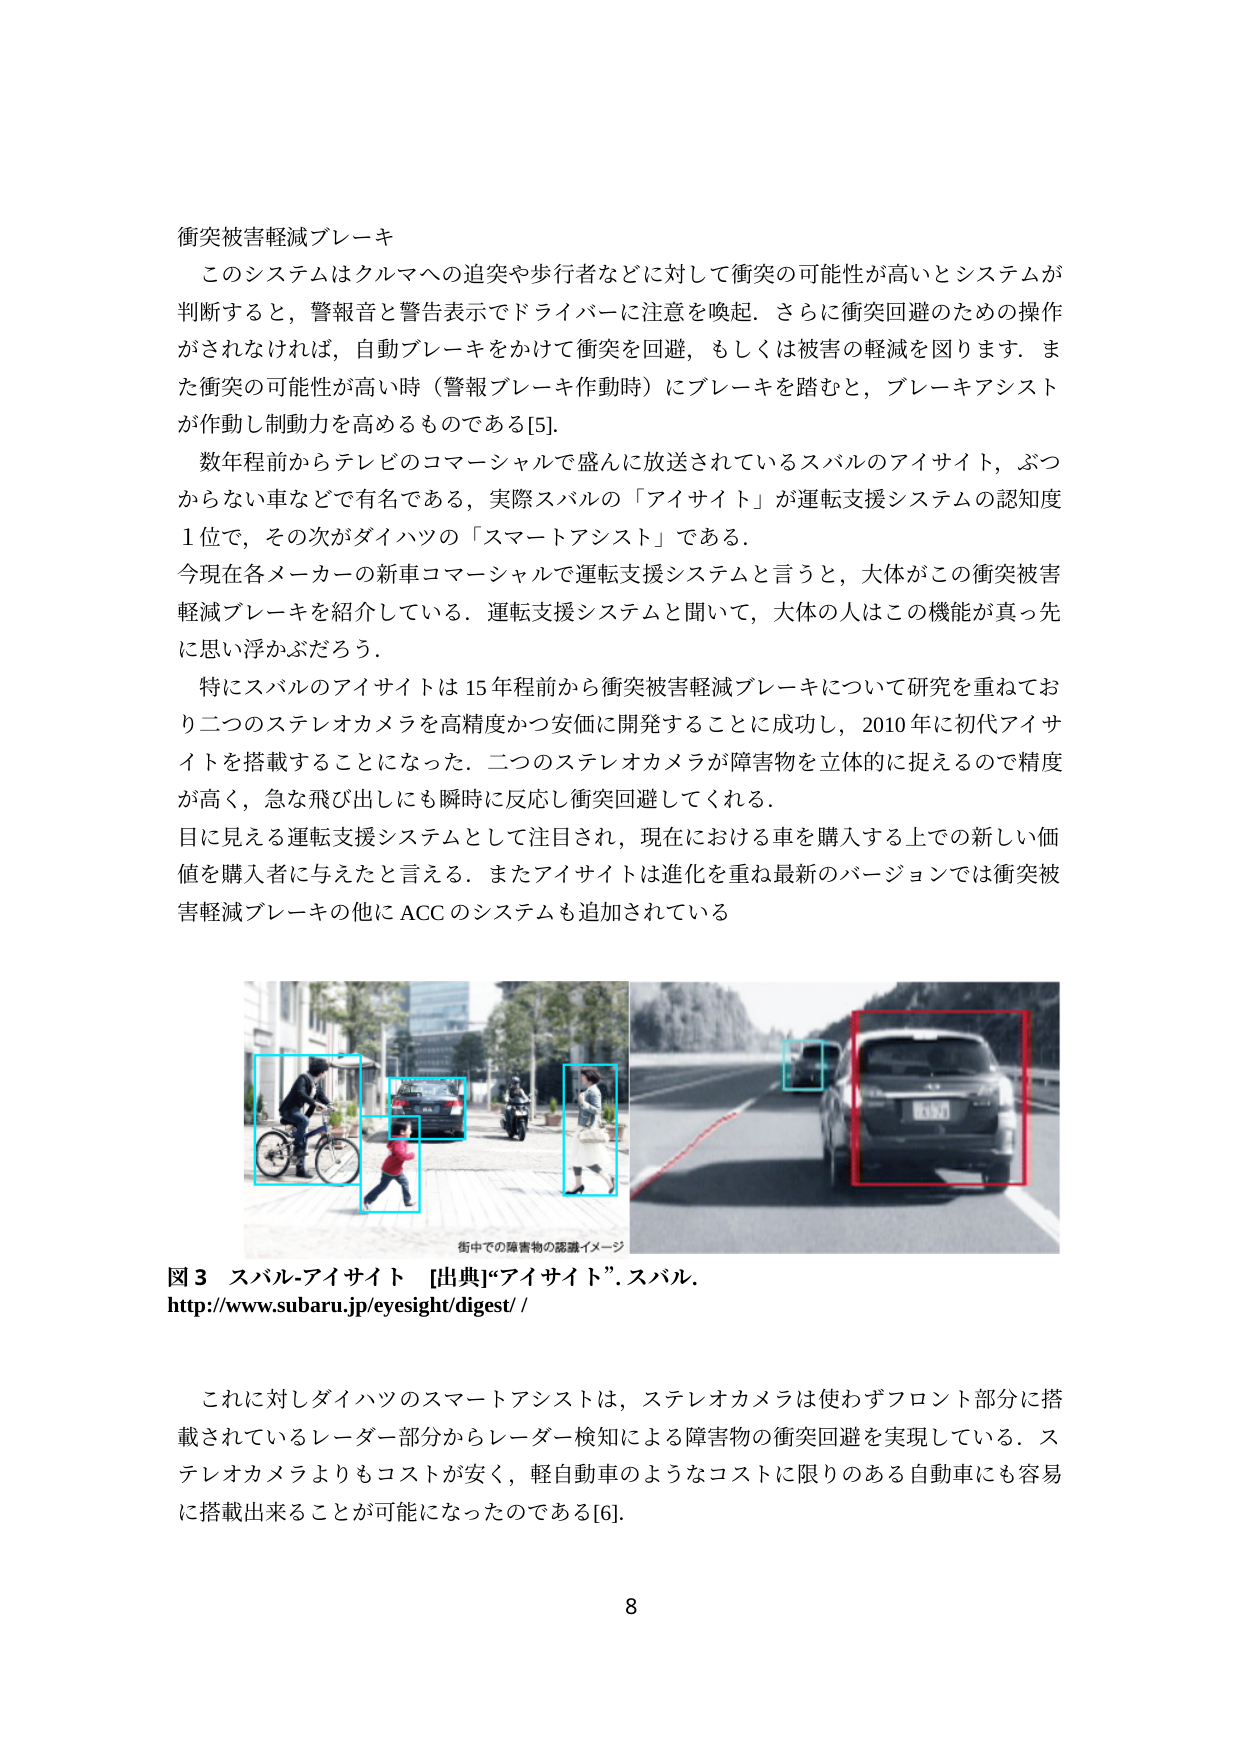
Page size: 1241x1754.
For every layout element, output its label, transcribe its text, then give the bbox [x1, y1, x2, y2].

picture [243, 981, 1061, 1259]
text 衝突被害軽減ブレーキ [177, 217, 1063, 254]
text このシステムはクルマへの追突や歩行者などに対して衝突の可能性が高いとシステムが判断すると，警報音と警告表示でドライバーに注意を喚起．さらに衝突回避のための操作がされなければ，自動ブレーキをかけて衝突を回避，もしくは被害の軽減を図ります．また衝突の可能性が高い時（警報ブレーキ作動時）にブレーキを踏むと，ブレーキアシストが作動し制動力を高めるものである[5]． [177, 254, 1063, 442]
text これに対しダイハツのスマートアシストは，ステレオカメラは使わずフロント部分に搭載されているレーダー部分からレーダー検知による障害物の衝突回避を実現している．ステレオカメラよりもコストが安く，軽自動車のようなコストに限りのある自動車にも容易に搭載出来ることが可能になったのである[6]． [177, 1379, 1063, 1529]
text 数年程前からテレビのコマーシャルで盛んに放送されているスバルのアイサイト，ぶつからない車などで有名である，実際スバルの「アイサイト」が運転支援システムの認知度１位で，その次がダイハツの「スマートアシスト」である． [177, 442, 1063, 554]
text 目に見える運転支援システムとして注目され，現在における車を購入する上での新しい価値を購入者に与えたと言える．またアイサイトは進化を重ね最新のバージョンでは衝突被害軽減ブレーキの他にACCのシステムも追加されている [177, 817, 1063, 929]
text 今現在各メーカーの新車コマーシャルで運転支援システムと言うと，大体がこの衝突被害軽減ブレーキを紹介している．運転支援システムと聞いて，大体の人はこの機能が真っ先に思い浮かぶだろう． [177, 554, 1063, 667]
text 特にスバルのアイサイトは15年程前から衝突被害軽減ブレーキについて研究を重ねており二つのステレオカメラを高精度かつ安価に開発することに成功し，2010年に初代アイサイトを搭載することになった．二つのステレオカメラが障害物を立体的に捉えるので精度が高く，急な飛び出しにも瞬時に反応し衝突回避してくれる． [177, 667, 1063, 817]
